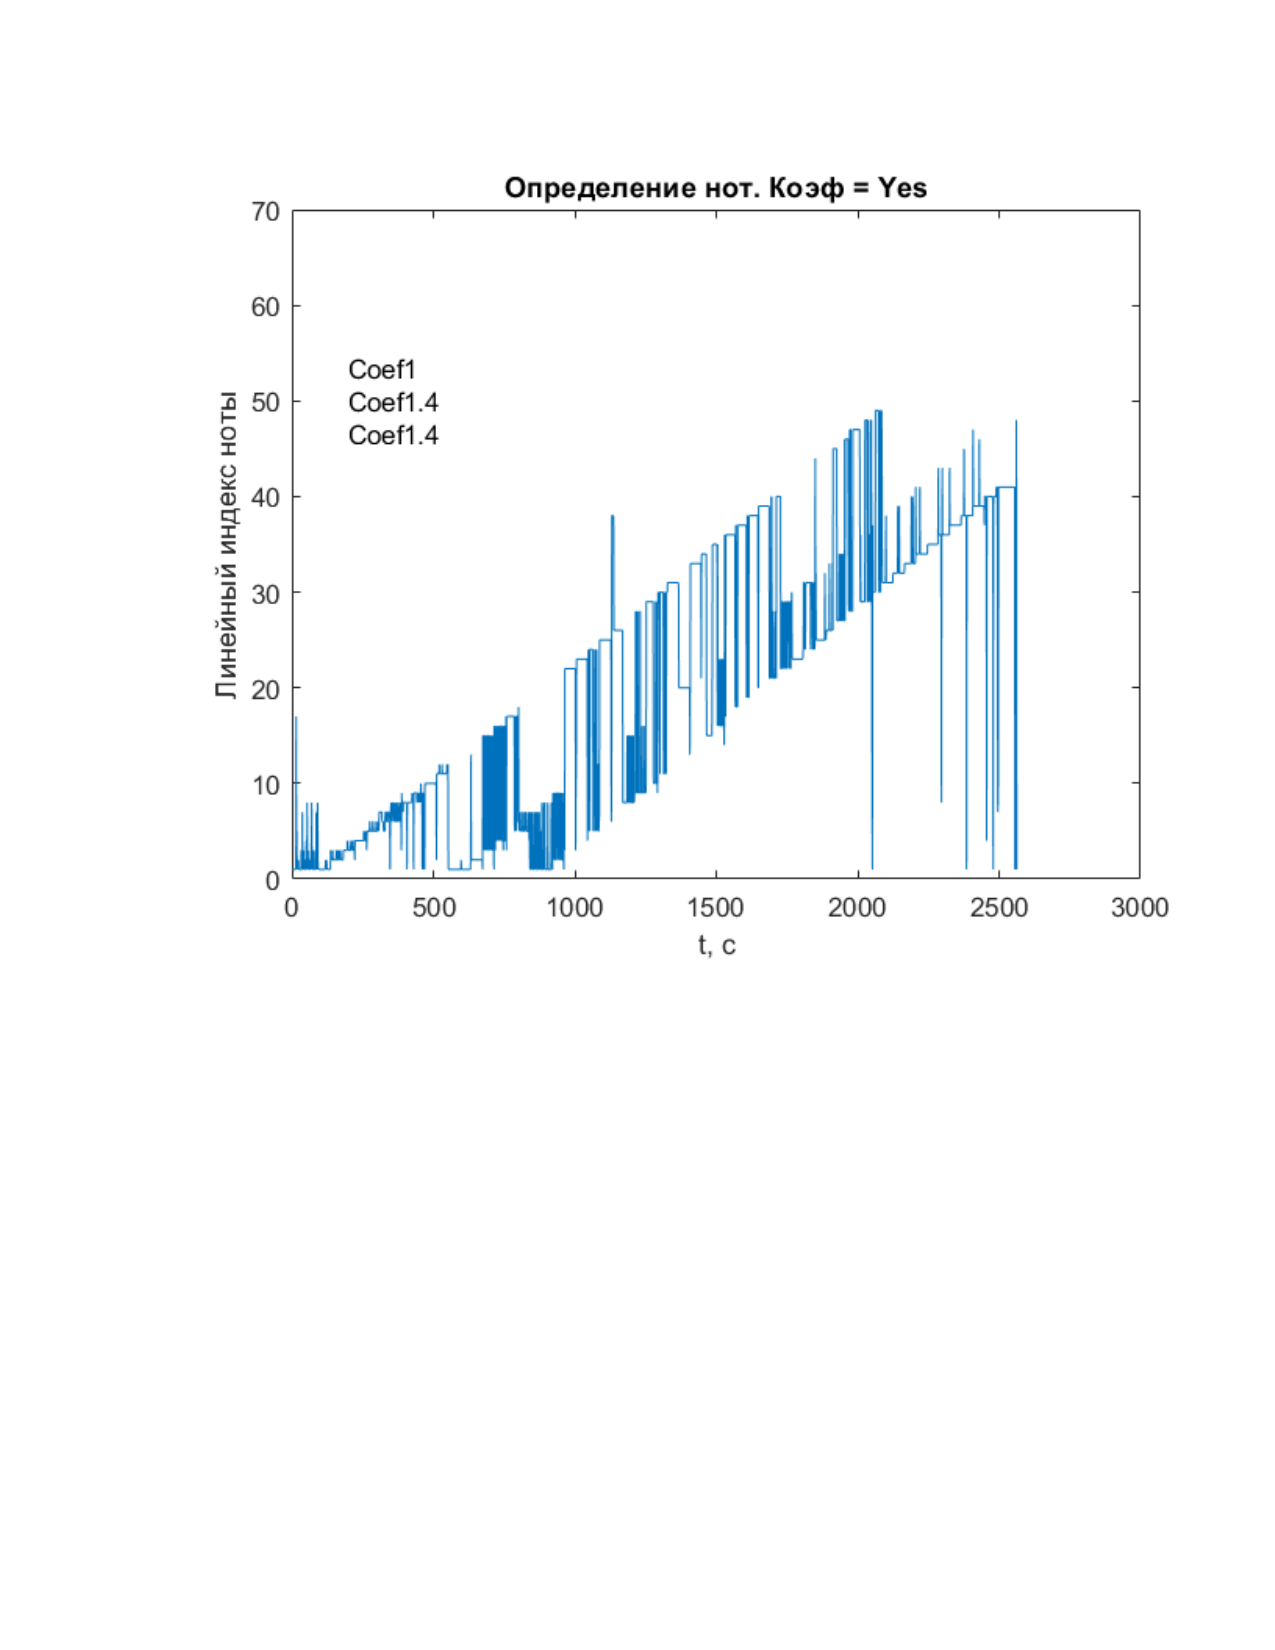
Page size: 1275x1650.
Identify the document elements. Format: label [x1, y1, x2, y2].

picture [150, 150, 1244, 970]
